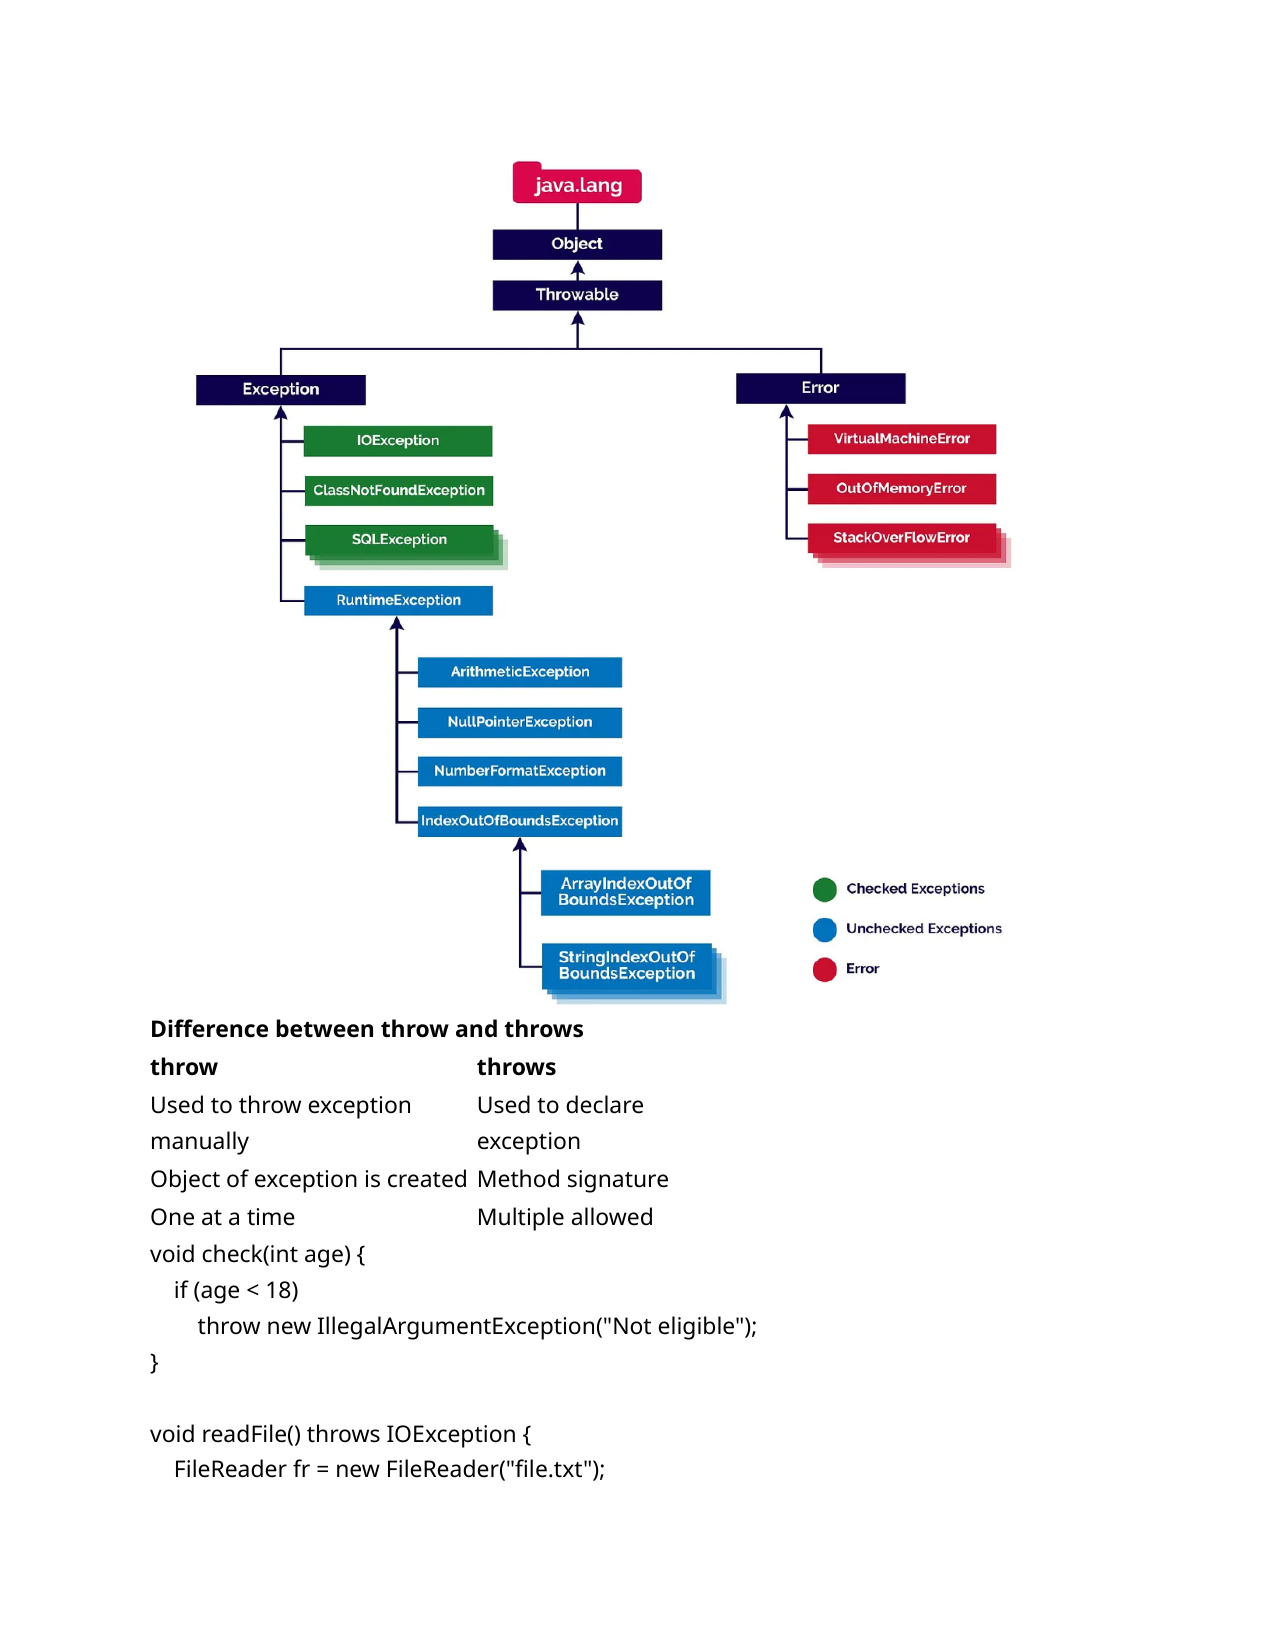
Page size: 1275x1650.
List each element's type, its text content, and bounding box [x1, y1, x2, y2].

text FileReader fr = new FileReader("file.txt"); [150, 1453, 1125, 1485]
text if (age < 18) [150, 1274, 1125, 1305]
text Difference between throw and throws [150, 1013, 1125, 1044]
text throw new IllegalArgumentException("Not eligible"); [150, 1310, 1125, 1341]
picture [150, 150, 1044, 1009]
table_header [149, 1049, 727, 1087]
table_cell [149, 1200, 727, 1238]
text void check(int age) { [150, 1238, 1125, 1269]
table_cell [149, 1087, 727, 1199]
text } [150, 1346, 1125, 1377]
text void readFile() throws IOException { [150, 1417, 1125, 1449]
